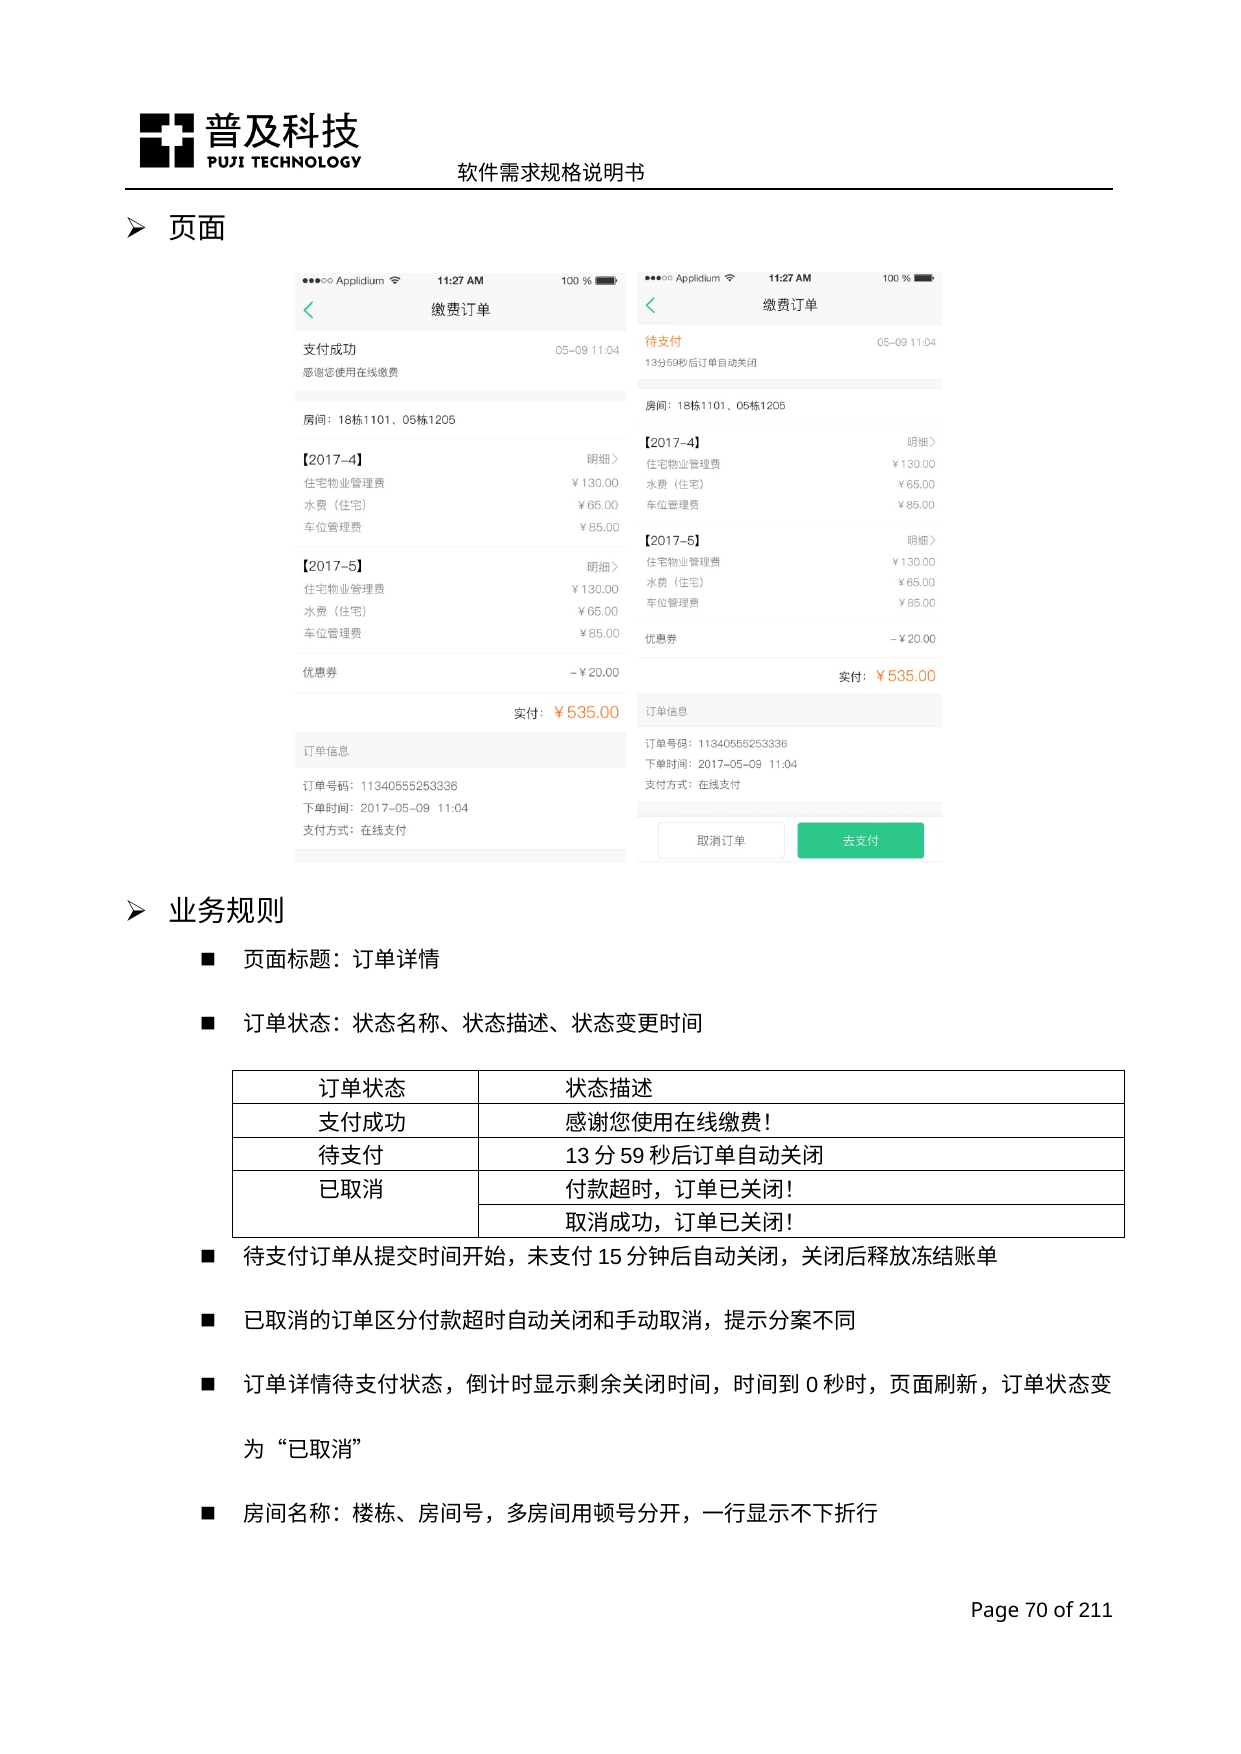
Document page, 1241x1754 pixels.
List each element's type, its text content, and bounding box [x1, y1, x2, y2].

list 已取消的订单区分付款超时自动关闭和手动取消，提示分案不同 [199, 1302, 1113, 1335]
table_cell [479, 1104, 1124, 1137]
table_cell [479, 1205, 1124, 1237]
list 待支付订单从提交时间开始，未支付15分钟后自动关闭，关闭后释放冻结账单 [199, 1238, 1113, 1271]
list 页面 [124, 194, 1113, 259]
list 房间名称：楼栋、房间号，多房间用顿号分开，一行显示不下折行 [199, 1496, 1113, 1528]
list 订单状态：状态名称、状态描述、状态变更时间 [199, 1005, 1113, 1038]
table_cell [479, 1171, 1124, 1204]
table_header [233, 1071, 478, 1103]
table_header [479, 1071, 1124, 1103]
picture [294, 273, 627, 863]
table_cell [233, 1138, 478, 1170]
picture [124, 103, 365, 180]
list 页面标题：订单详情 [199, 941, 1113, 974]
list 业务规则 [124, 876, 1113, 941]
list 订单详情待支付状态，倒计时显示剩余关闭时间，时间到0秒时，页面刷新，订单状态变为“已取消” [199, 1367, 1113, 1464]
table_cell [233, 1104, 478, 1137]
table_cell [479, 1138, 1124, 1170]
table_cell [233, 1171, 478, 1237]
picture [637, 272, 943, 863]
